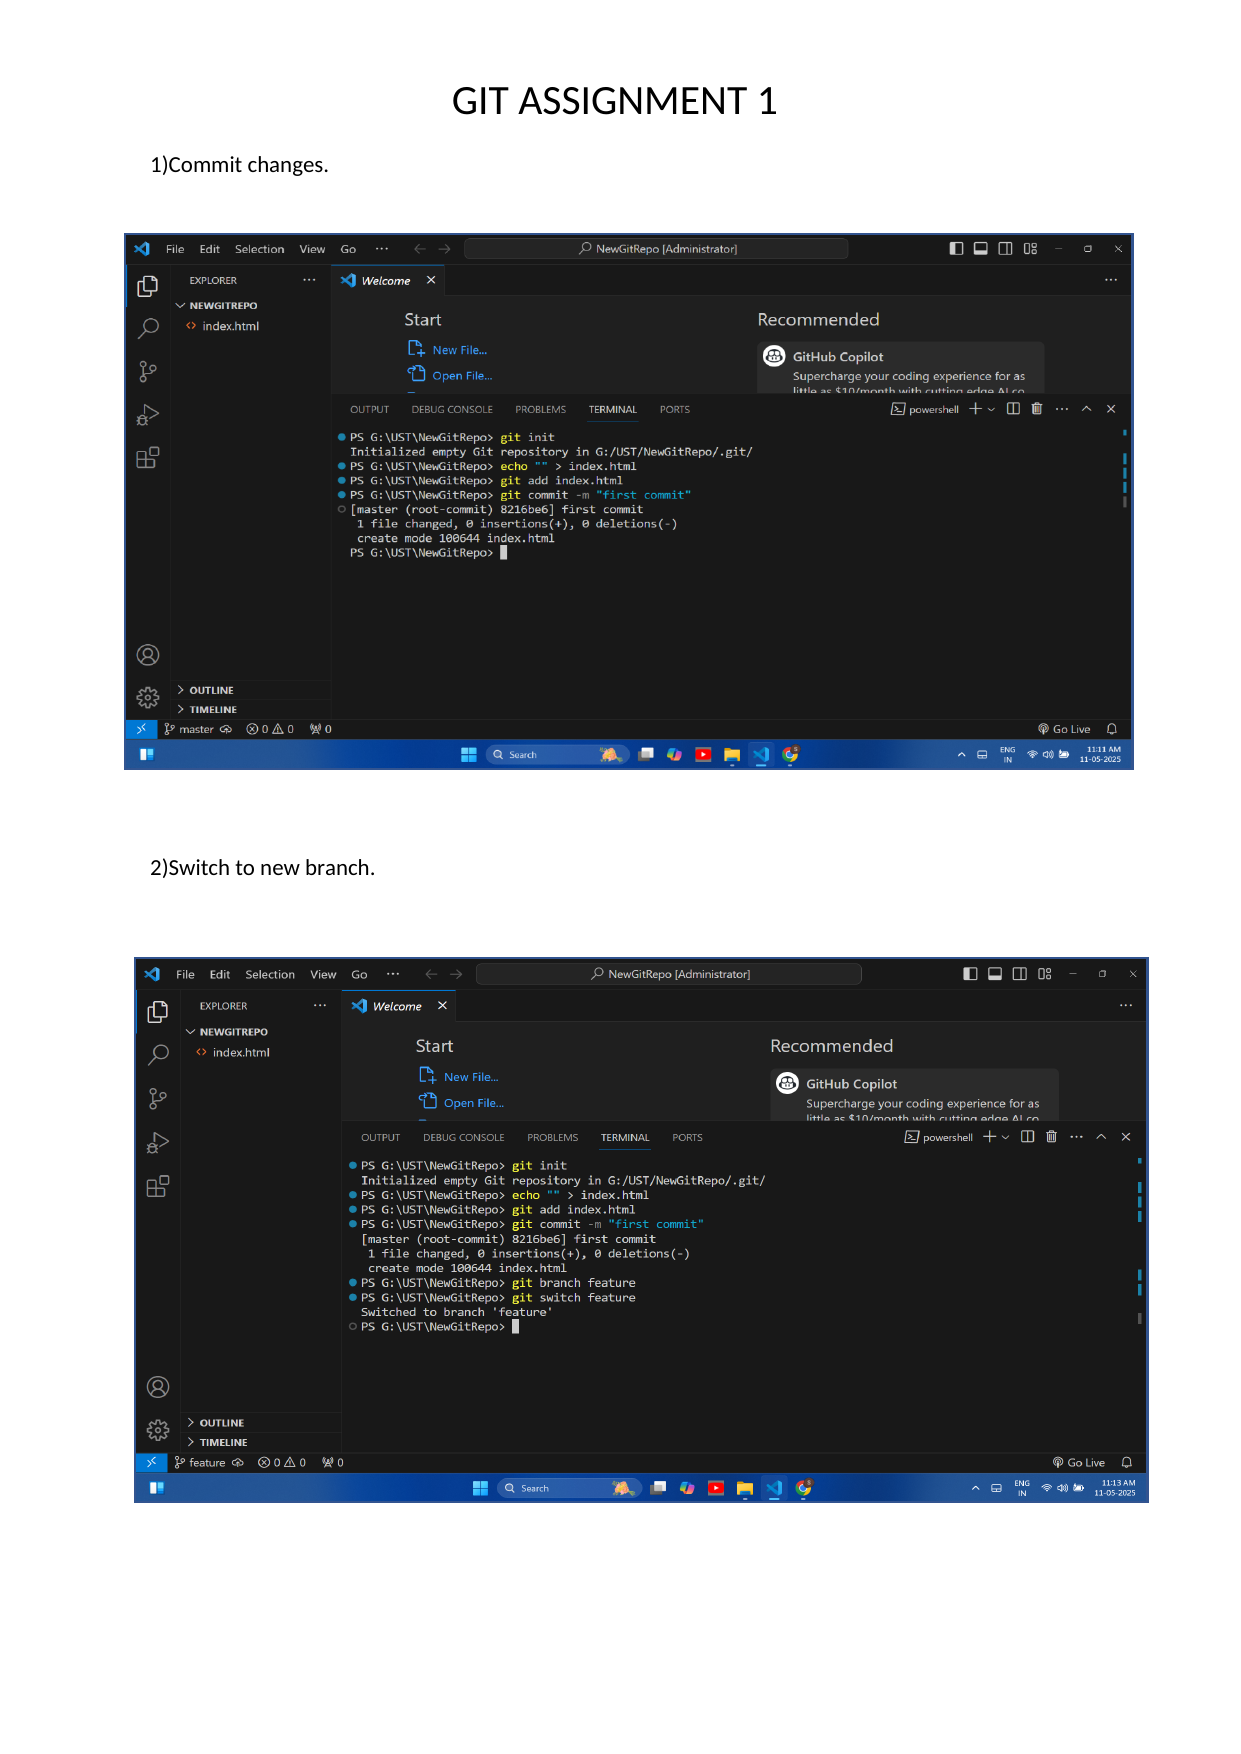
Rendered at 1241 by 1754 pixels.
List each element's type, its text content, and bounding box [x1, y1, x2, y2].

text 1)Commit changes. [150, 150, 1090, 178]
picture [126, 235, 1131, 768]
picture [136, 959, 1146, 1501]
text 2)Switch to new branch. [150, 853, 1090, 881]
